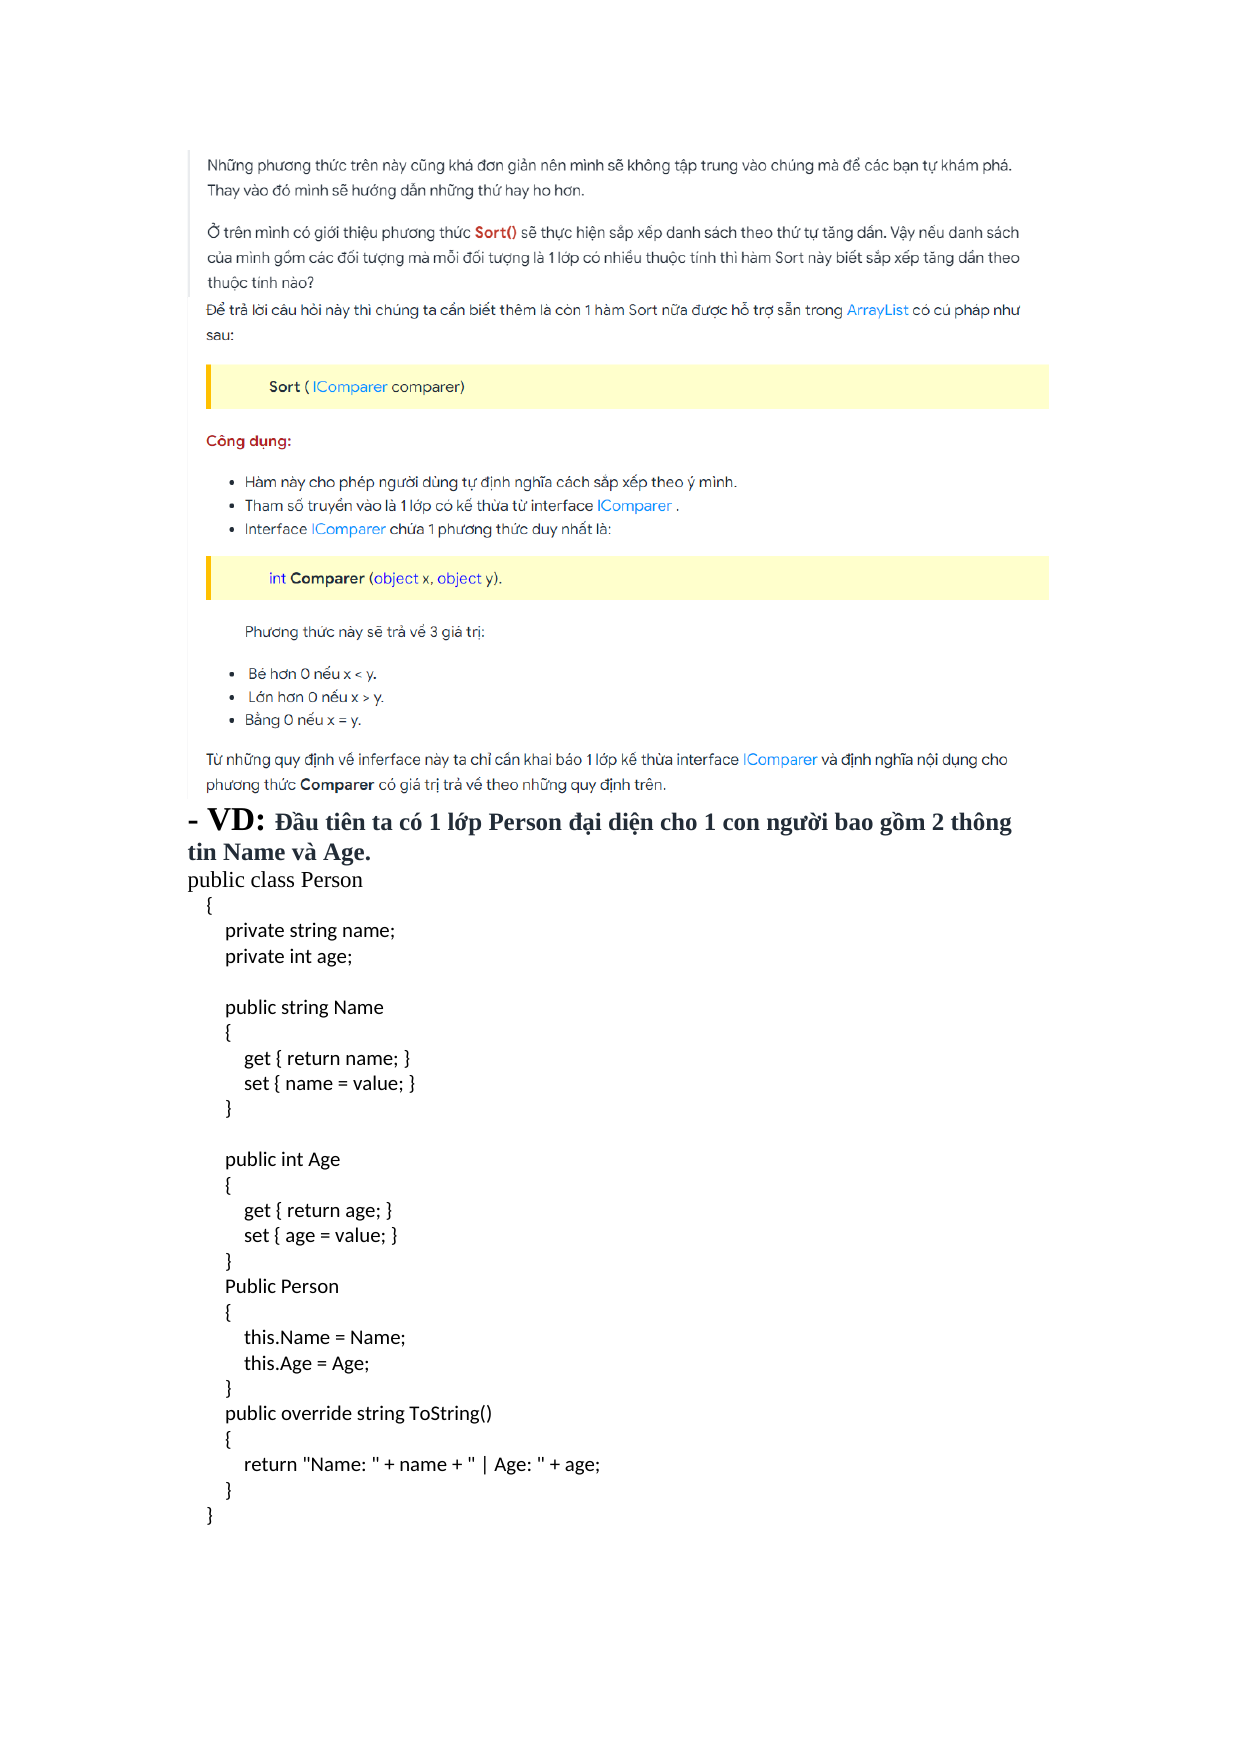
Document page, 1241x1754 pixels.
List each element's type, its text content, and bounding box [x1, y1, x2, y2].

list } [187, 1375, 1053, 1401]
list this.Age = Age; [187, 1350, 1053, 1375]
list public class Person [187, 866, 1053, 892]
picture [187, 150, 1053, 799]
list public string Name [187, 994, 1053, 1019]
list { [187, 1299, 1053, 1324]
list } [187, 1096, 1053, 1121]
list get { return age; } [187, 1197, 1053, 1223]
list } [187, 1248, 1053, 1273]
list set { name = value; } [187, 1070, 1053, 1096]
list this.Name = Name; [187, 1324, 1053, 1350]
list get { return name; } [187, 1045, 1053, 1070]
list { [187, 1426, 1053, 1451]
list { [187, 1172, 1053, 1197]
list return "Name: " + name + " | Age: " + age; [187, 1451, 1053, 1477]
list public override string ToString() [187, 1401, 1053, 1426]
list public int Age [187, 1146, 1053, 1172]
list { [187, 1019, 1053, 1045]
list set { age = value; } [187, 1223, 1053, 1248]
list } [187, 1502, 1053, 1528]
list - VD: Đầu tiên ta có 1 lớp Person đại diện cho 1 con người bao gồm 2 thông tin Name và Age. [187, 799, 1053, 866]
list private int age; [187, 943, 1053, 968]
list { [187, 892, 1053, 918]
list Public Person [187, 1273, 1053, 1299]
list private string name; [187, 918, 1053, 943]
list } [187, 1477, 1053, 1502]
